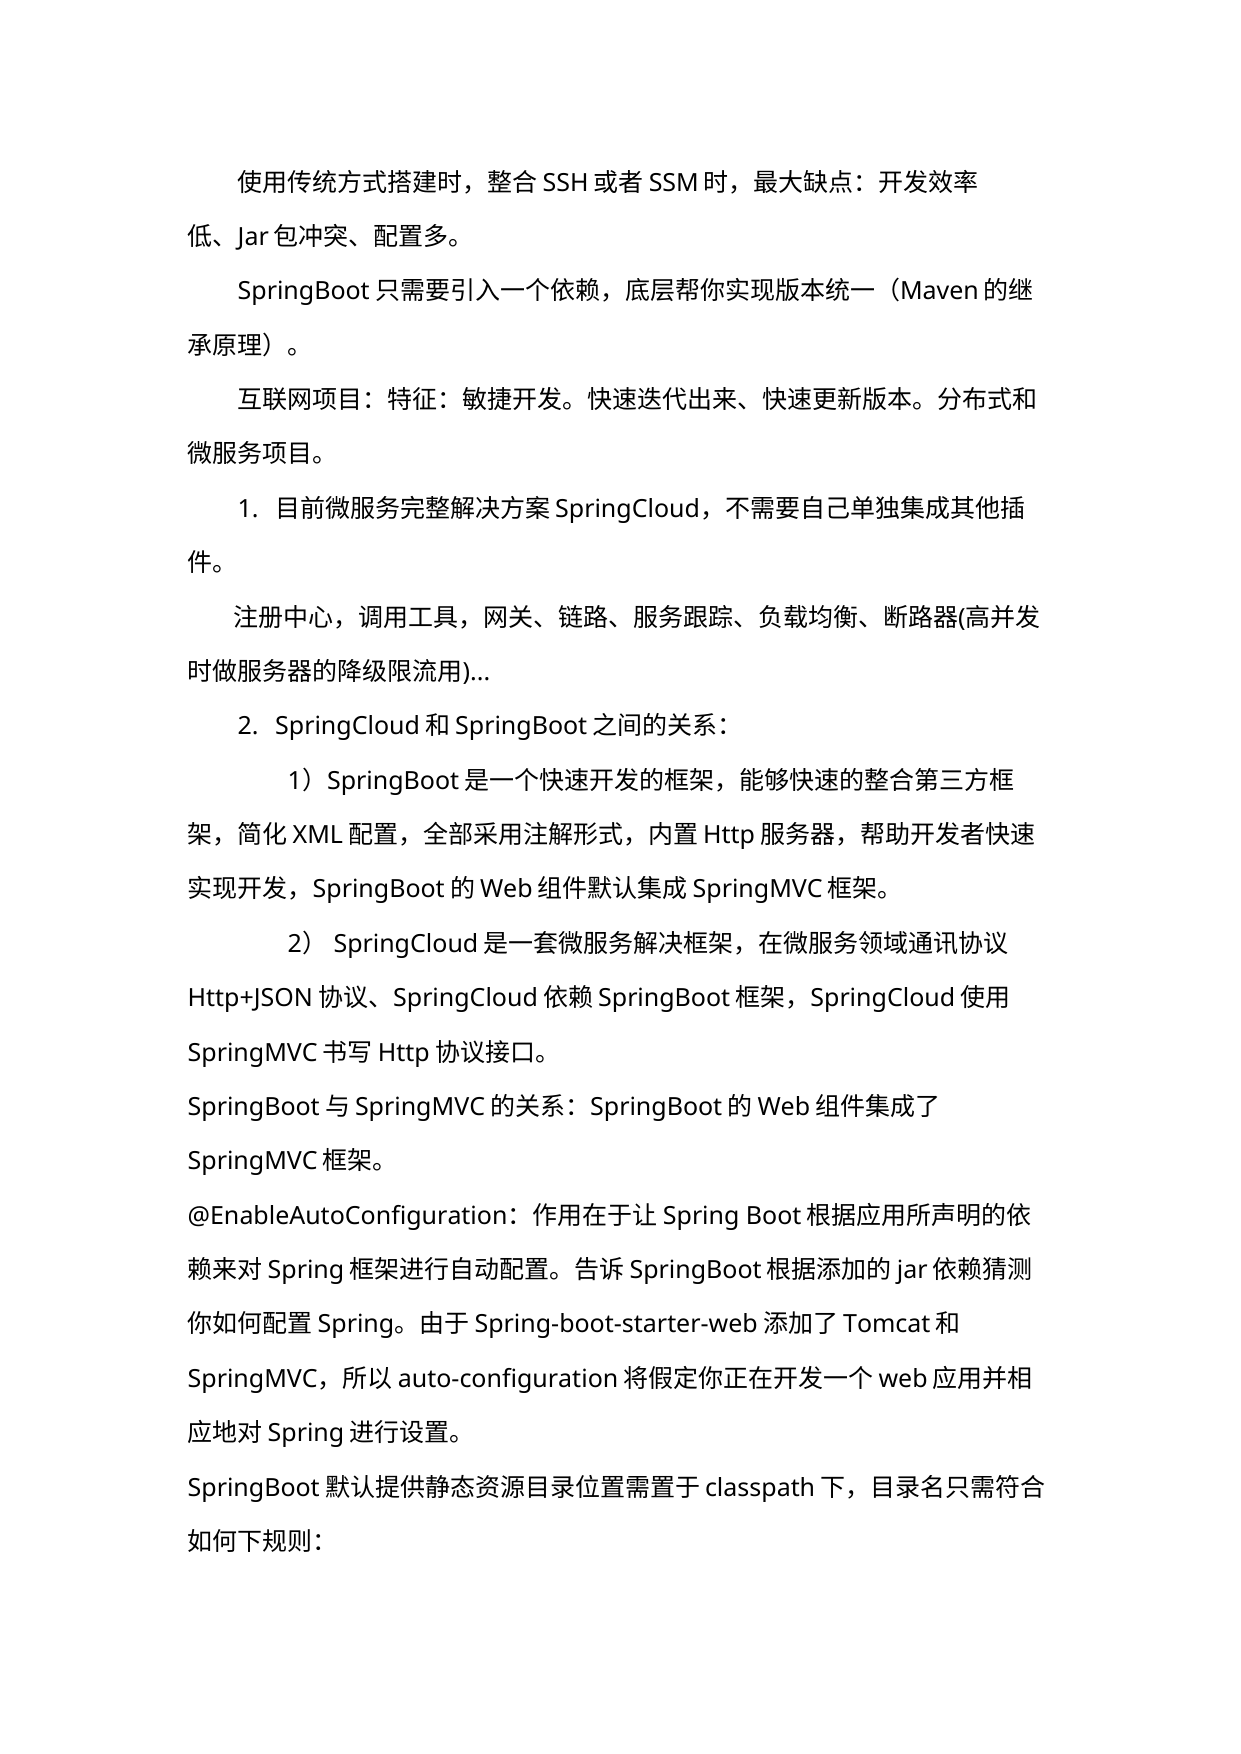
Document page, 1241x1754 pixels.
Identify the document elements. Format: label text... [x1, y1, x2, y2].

list SpringBoot是一个快速开发的框架，能够快速的整合第三方框架，简化XML配置，全部采用注解形式，内置Http服务器，帮助开发者快速实现开发，SpringBoot的Web组件默认集成SpringMVC框架。 [187, 760, 1053, 905]
list 注册中心，调用工具，网关、链路、服务跟踪、负载均衡、断路器(高并发时做服务器的降级限流用)... [187, 597, 1053, 688]
list SpringCloud和SpringBoot之间的关系： [187, 706, 1053, 742]
list SpringCloud是一套微服务解决框架，在微服务领域通讯协议Http+JSON协议、SpringCloud依赖SpringBoot框架，SpringCloud使用SpringMVC书写Http协议接口。 [187, 923, 1053, 1068]
text SpringBoot只需要引入一个依赖，底层帮你实现版本统一（Maven的继承原理）。 [187, 271, 1053, 361]
list SpringBoot与SpringMVC的关系：SpringBoot的Web组件集成了SpringMVC框架。 [187, 1086, 1053, 1177]
list @EnableAutoConfiguration：作用在于让Spring Boot根据应用所声明的依赖来对Spring框架进行自动配置。告诉SpringBoot根据添加的jar依赖猜测你如何配置Spring。由于Spring-boot-starter-web添加了Tomcat和SpringMVC，所以auto-configuration将假定你正在开发一个web应用并相应地对Spring进行设置。 [187, 1195, 1053, 1449]
text 使用传统方式搭建时，整合SSH或者SSM时，最大缺点：开发效率低、Jar包冲突、配置多。 [187, 162, 1053, 253]
list 目前微服务完整解决方案SpringCloud，不需要自己单独集成其他插件。 [187, 488, 1053, 579]
text 互联网项目：特征：敏捷开发。快速迭代出来、快速更新版本。分布式和微服务项目。 [187, 379, 1053, 470]
list SpringBoot默认提供静态资源目录位置需置于classpath下，目录名只需符合如何下规则： [187, 1467, 1053, 1558]
